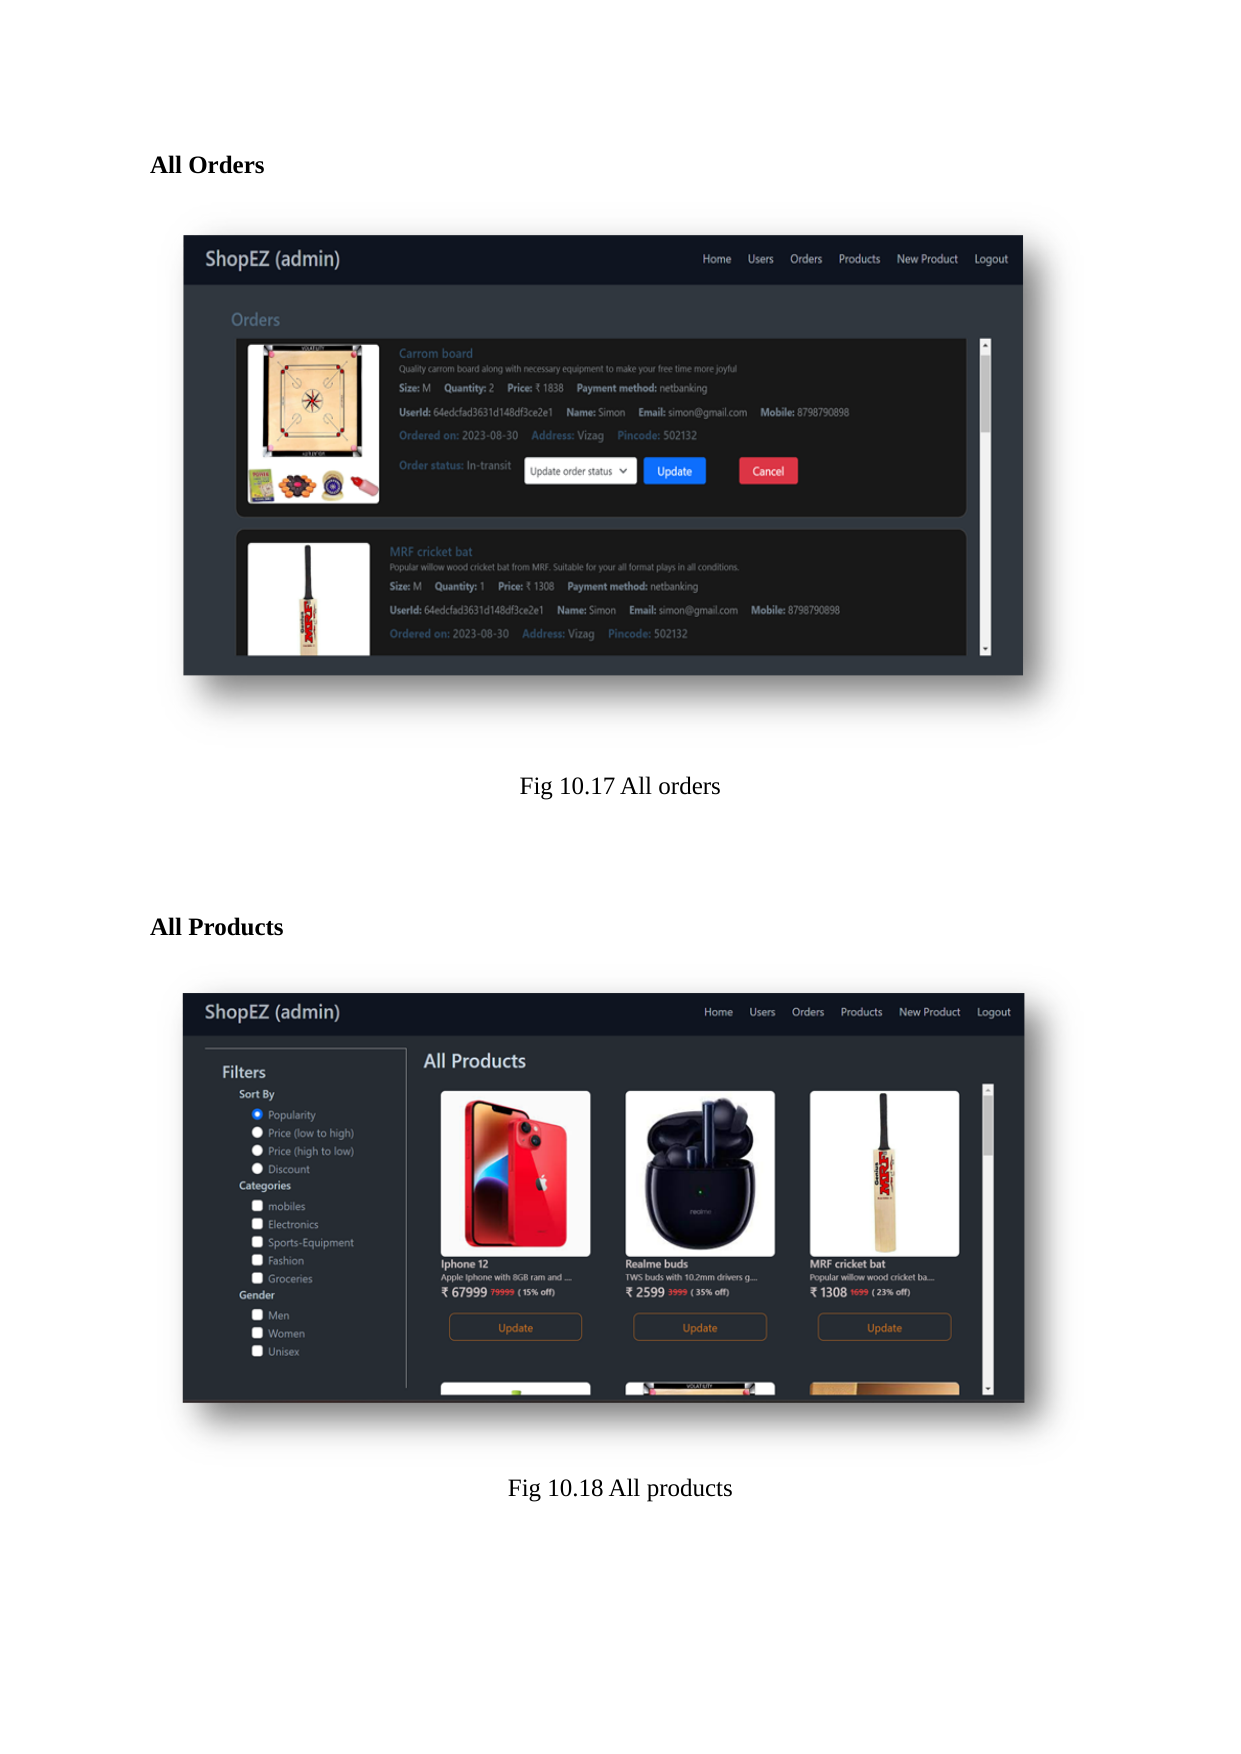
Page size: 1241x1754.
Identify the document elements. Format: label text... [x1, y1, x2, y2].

text Fig 10.18 All products [150, 1472, 1090, 1502]
picture [150, 197, 1091, 753]
text Fig 10.17 All orders [150, 771, 1090, 800]
picture [150, 959, 1091, 1472]
text All Products [150, 819, 1090, 941]
text All Orders [150, 150, 1090, 179]
